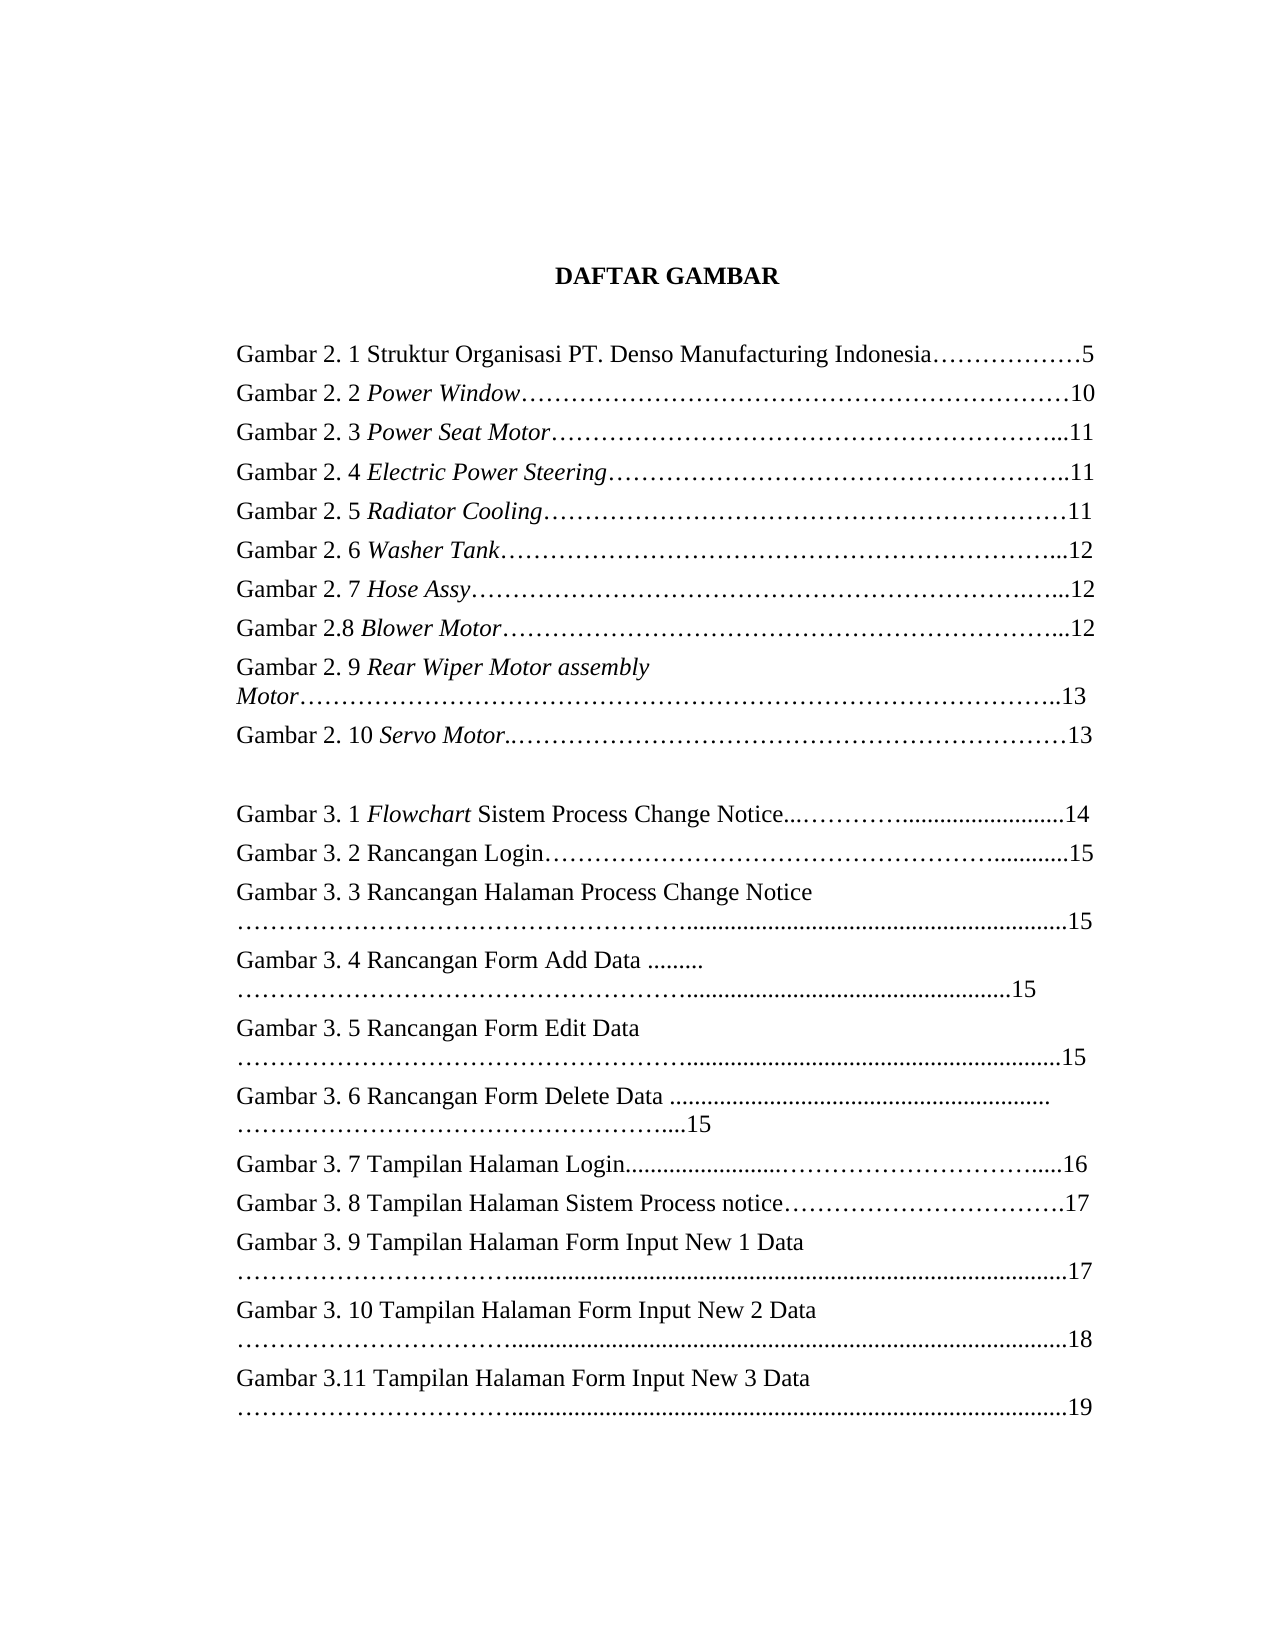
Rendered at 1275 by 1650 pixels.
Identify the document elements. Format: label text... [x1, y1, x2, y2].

text Gambar 2. 6 Washer Tank…………………………………………………………...12 [236, 535, 1098, 564]
text Gambar 2. 5 Radiator Cooling………………………………………………………11 [236, 496, 1098, 524]
text Gambar 3. 3 Rancangan Halaman Process Change Notice ……………………………………………….............................................................15 [236, 877, 1098, 934]
text Gambar 3. 7 Tampilan Halaman Login.........................………………………….....16 [236, 1149, 1098, 1177]
text Gambar 2. 7 Hose Assy………………………………………………………….…...12 [236, 574, 1098, 603]
text Gambar 3. 8 Tampilan Halaman Sistem Process notice…………………………….17 [236, 1188, 1098, 1217]
text Gambar 3. 2 Rancangan Login………………………………………………............15 [236, 838, 1098, 867]
text Gambar 3. 5 Rancangan Form Edit Data ………………………………………………............................................................15 [236, 1013, 1098, 1070]
text Gambar 2. 9 Rear Wiper Motor assembly Motor………………………………………………………………………………..13 [236, 652, 1098, 710]
text Gambar 2. 2 Power Window…………………………………………………………10 [236, 378, 1098, 407]
text Gambar 3. 1 Flowchart Sistem Process Change Notice...…………..........................14 [236, 799, 1098, 827]
text Gambar 3. 9 Tampilan Halaman Form Input New 1 Data …………………………….........................................................................................17 [236, 1227, 1098, 1284]
text Gambar 3.11 Tampilan Halaman Form Input New 3 Data …………………………….........................................................................................19 [236, 1363, 1098, 1420]
text Gambar 2. 3 Power Seat Motor……………………………………………………...11 [236, 417, 1098, 446]
text Gambar 3. 10 Tampilan Halaman Form Input New 2 Data …………………………….........................................................................................18 [236, 1295, 1098, 1352]
text Gambar 2.8 Blower Motor…………………………………………………………...12 [236, 613, 1098, 642]
text Gambar 2. 4 Electric Power Steering………………………………………………..11 [236, 457, 1098, 485]
text Gambar 2. 10 Servo Motor..…………………………………………………………13 [236, 720, 1098, 749]
text Gambar 2. 1 Struktur Organisasi PT. Denso Manufacturing Indonesia………………5 [236, 339, 1098, 368]
subtitle DAFTAR GAMBAR [236, 261, 1098, 290]
text Gambar 3. 6 Rancangan Form Delete Data .............................................................……………………………………………....15 [236, 1081, 1098, 1138]
text Gambar 3. 4 Rancangan Form Add Data .........………………………………………………....................................................15 [236, 945, 1098, 1002]
